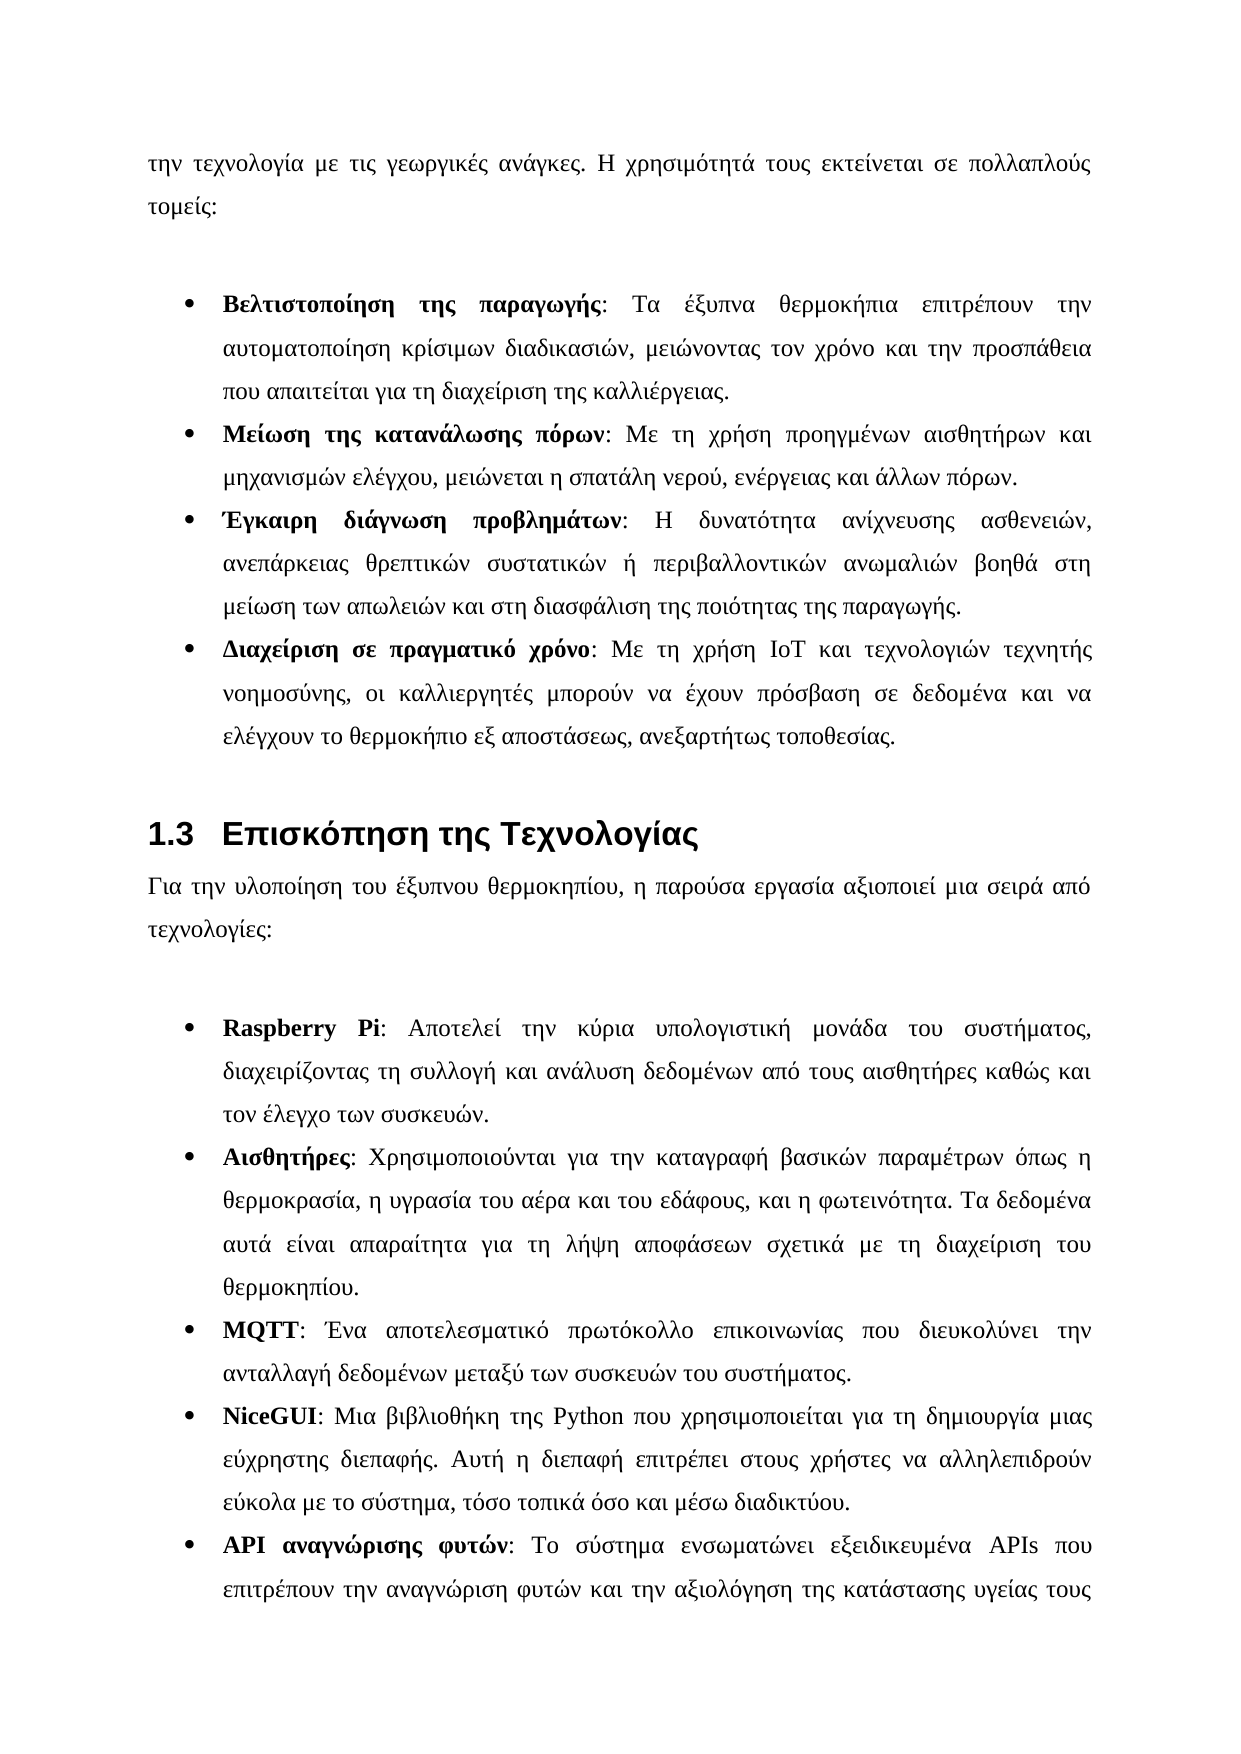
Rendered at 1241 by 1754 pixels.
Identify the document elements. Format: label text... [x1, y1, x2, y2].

list Raspberry Pi: Αποτελεί την κύρια υπολογιστική μονάδα του συστήματος, διαχειρίζοντας τη συλλογή και ανάλυση δεδομένων από τους αισθητήρες καθώς και τον έλεγχο των συσκευών. [185, 1013, 1092, 1128]
subtitle Επισκόπηση της Τεχνολογίας [148, 814, 1092, 852]
list Μείωση της κατανάλωσης πόρων: Με τη χρήση προηγμένων αισθητήρων και μηχανισμών ελέγχου, μειώνεται η σπατάλη νερού, ενέργειας και άλλων πόρων. [185, 419, 1092, 491]
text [148, 148, 1092, 219]
list NiceGUI: Μια βιβλιοθήκη της Python που χρησιμοποιείται για τη δημιουργία μιας εύχρηστης διεπαφής. Αυτή η διεπαφή επιτρέπει στους χρήστες να αλληλεπιδρούν εύκολα με το σύστημα, τόσο τοπικά όσο και μέσω διαδικτύου. [185, 1401, 1092, 1516]
list Βελτιστοποίηση της παραγωγής: Τα έξυπνα θερμοκήπια επιτρέπουν την αυτοματοποίηση κρίσιμων διαδικασιών, μειώνοντας τον χρόνο και την προσπάθεια που απαιτείται για τη διαχείριση της καλλιέργειας. [185, 289, 1092, 404]
list MQTT: Ένα αποτελεσματικό πρωτόκολλο επικοινωνίας που διευκολύνει την ανταλλαγή δεδομένων μεταξύ των συσκευών του συστήματος. [185, 1315, 1092, 1387]
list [185, 1531, 1092, 1602]
text Για την υλοποίηση του έξυπνου θερμοκηπίου, η παρούσα εργασία αξιοποιεί μια σειρά από τεχνολογίες: [148, 871, 1092, 943]
list Διαχείριση σε πραγματικό χρόνο: Με τη χρήση IoT και τεχνολογιών τεχνητής νοημοσύνης, οι καλλιεργητές μπορούν να έχουν πρόσβαση σε δεδομένα και να ελέγχουν το θερμοκήπιο εξ αποστάσεως, ανεξαρτήτως τοποθεσίας. [185, 634, 1092, 749]
list Έγκαιρη διάγνωση προβλημάτων: Η δυνατότητα ανίχνευσης ασθενειών, ανεπάρκειας θρεπτικών συστατικών ή περιβαλλοντικών ανωμαλιών βοηθά στη μείωση των απωλειών και στη διασφάλιση της ποιότητας της παραγωγής. [185, 505, 1092, 620]
list Αισθητήρες: Χρησιμοποιούνται για την καταγραφή βασικών παραμέτρων όπως η θερμοκρασία, η υγρασία του αέρα και του εδάφους, και η φωτεινότητα. Τα δεδομένα αυτά είναι απαραίτητα για τη λήψη αποφάσεων σχετικά με τη διαχείριση του θερμοκηπίου. [185, 1142, 1092, 1301]
